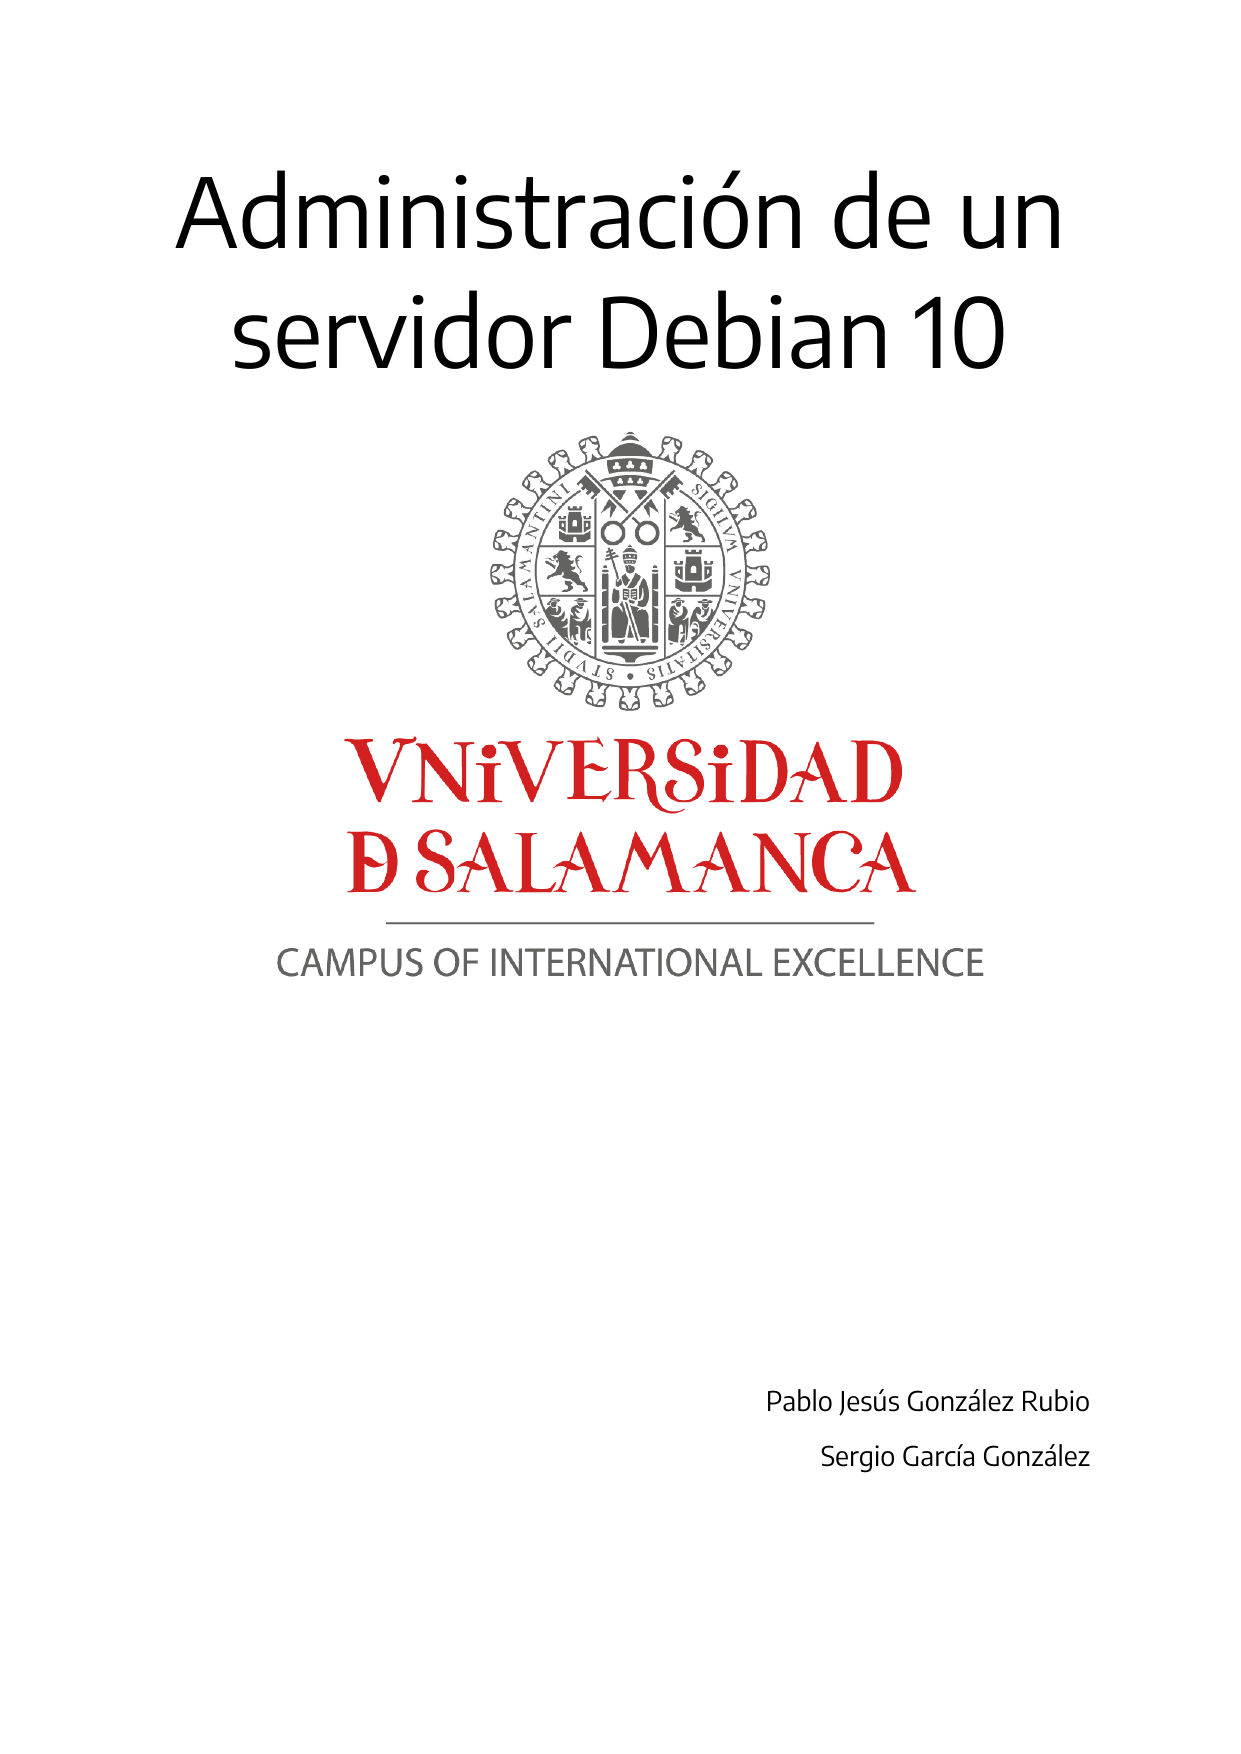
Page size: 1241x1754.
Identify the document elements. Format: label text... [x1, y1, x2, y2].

text Administración de un servidor Debian 10 [150, 150, 1090, 389]
text Pablo Jesús González Rubio [150, 1384, 1090, 1418]
text Sergio García González [150, 1438, 1090, 1472]
picture [150, 389, 1091, 1017]
